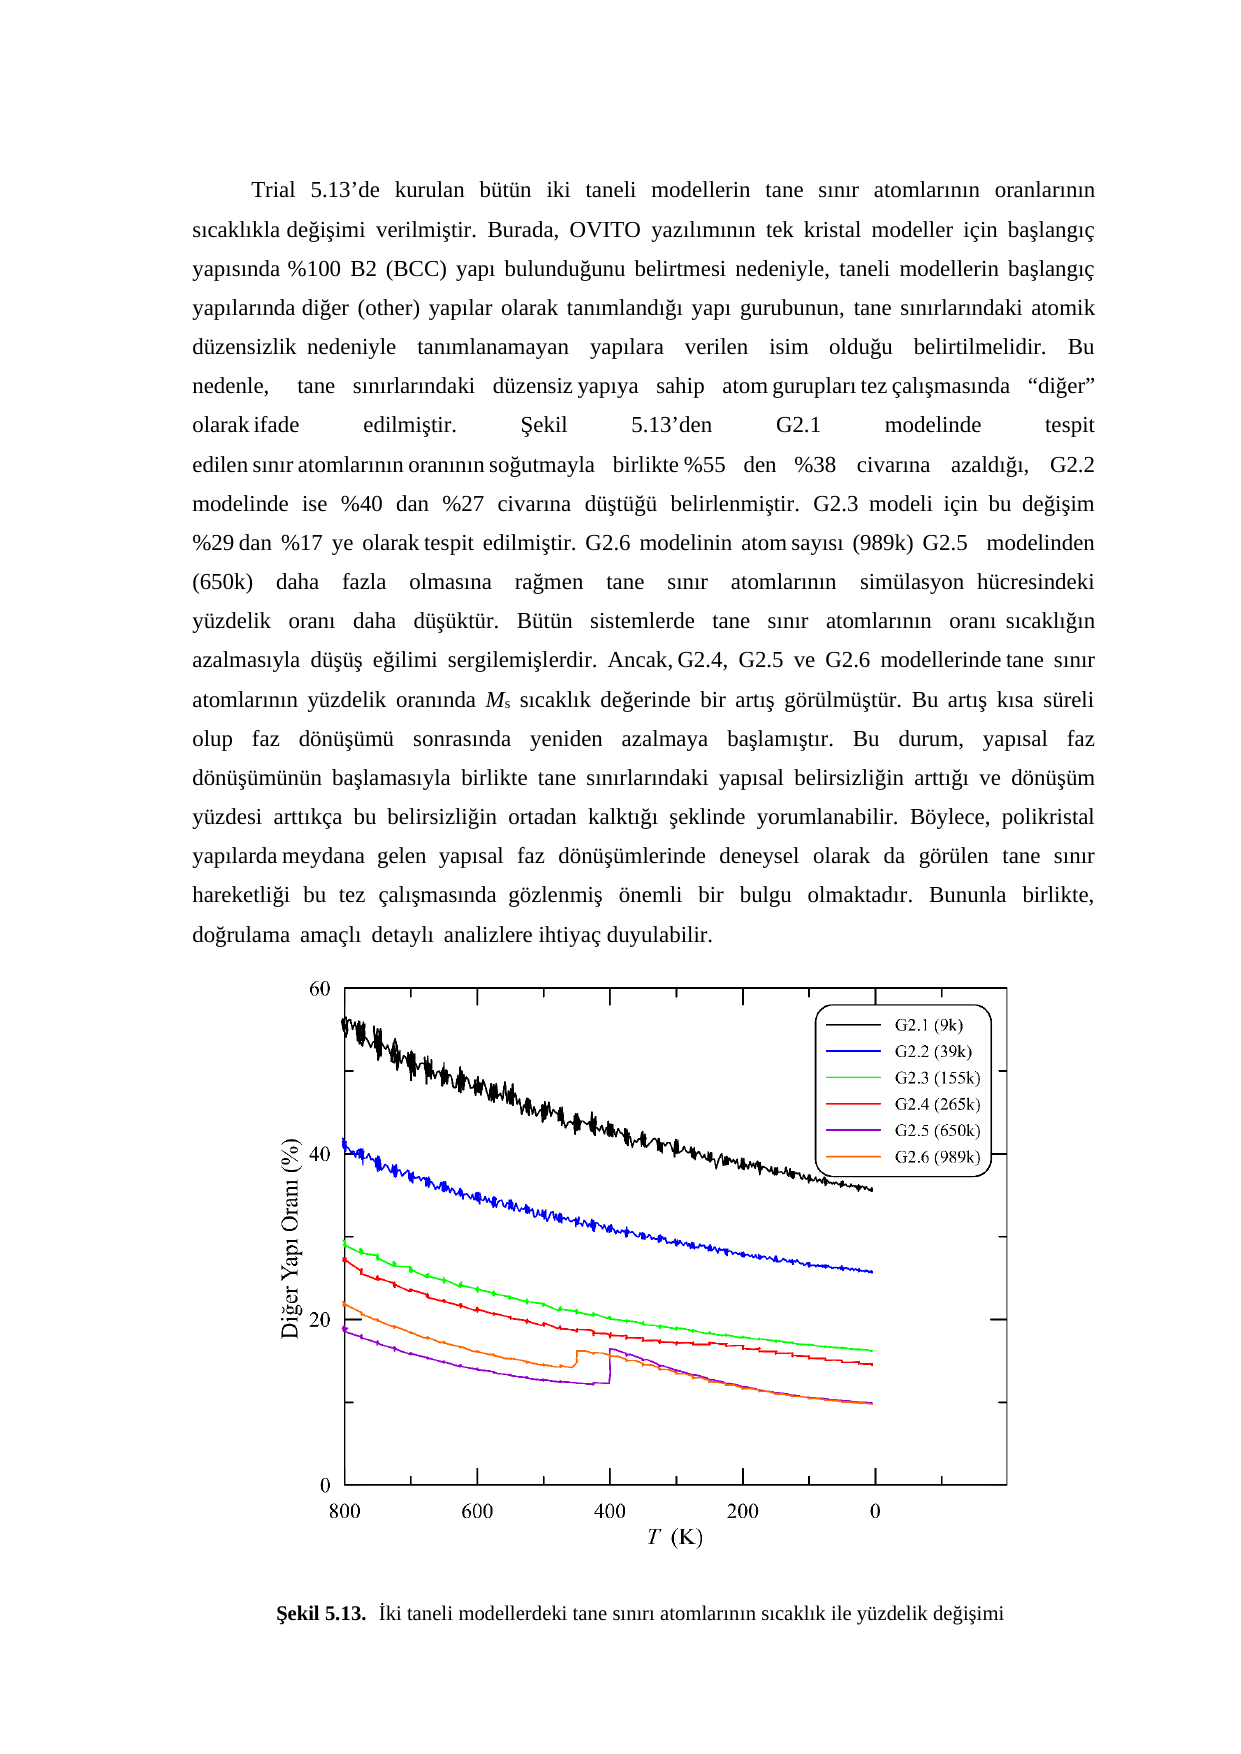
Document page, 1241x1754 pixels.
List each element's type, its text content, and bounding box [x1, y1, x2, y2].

text Şekil 5.13. İki taneli modellerdeki tane sınırı atomlarının sıcaklık ile yüzdelik değişimi [276, 1601, 1154, 1625]
picture [276, 976, 1008, 1549]
text Trial 5.13’de kurulan bütün iki taneli modellerin tane sınır atomlarının oranlarının sıcaklıkla değişimi verilmiştir. Burada, OVITO yazılımının tek kristal modeller için başlangıç yapısında %100 B2 (BCC) yapı bulunduğunu belirtmesi nedeniyle, taneli modellerin başlangıç yapılarında diğer (other) yapılar olarak tanımlandığı yapı gurubunun, tane sınırlarındaki atomik düzensizlik nedeniyle tanımlanamayan yapılara verilen isim olduğu belirtilmelidir. Bu nedenle, tane sınırlarındaki düzensizyapıya sahip atomguruplarıtezçalışmasında “diğer” olarakifade edilmiştir. Şekil 5.13’den G2.1 modelinde tespit edilensınıratomlarınınoranınınsoğutmayla birlikte%55 den %38 civarına azaldığı, G2.2 modelinde ise %40 dan %27 civarına düştüğü belirlenmiştir. G2.3 modeli için bu değişim%29dan %17 ye olaraktespit edilmiştir. G2.6 modelinin atomsayısı (989k) G2.5 modelinden (650k) daha fazla olmasına rağmen tane sınır atomlarının simülasyon hücresindeki yüzdelik oranı daha düşüktür. Bütün sistemlerde tane sınır atomlarının oranı sıcaklığın azalmasıyla düşüş eğilimi sergilemişlerdir. Ancak,G2.4, G2.5 ve G2.6 modellerindetane sınır atomlarının yüzdelik oranında Ms sıcaklık değerinde bir artış görülmüştür. Bu artış kısa süreli olup faz dönüşümü sonrasında yeniden azalmaya başlamıştır. Bu durum, yapısal faz dönüşümünün başlamasıyla birlikte tane sınırlarındaki yapısal belirsizliğin arttığı ve dönüşüm yüzdesi arttıkça bu belirsizliğin ortadan kalktığı şeklinde yorumlanabilir. Böylece, polikristal yapılardameydana gelen yapısal faz dönüşümlerinde deneysel olarak da görülen tane sınır hareketliği bu tez çalışmasında gözlenmiş önemli bir bulgu olmaktadır. Bununla birlikte, doğrulama amaçlı detaylı analizlere ihtiyaç duyulabilir. [192, 177, 1095, 947]
